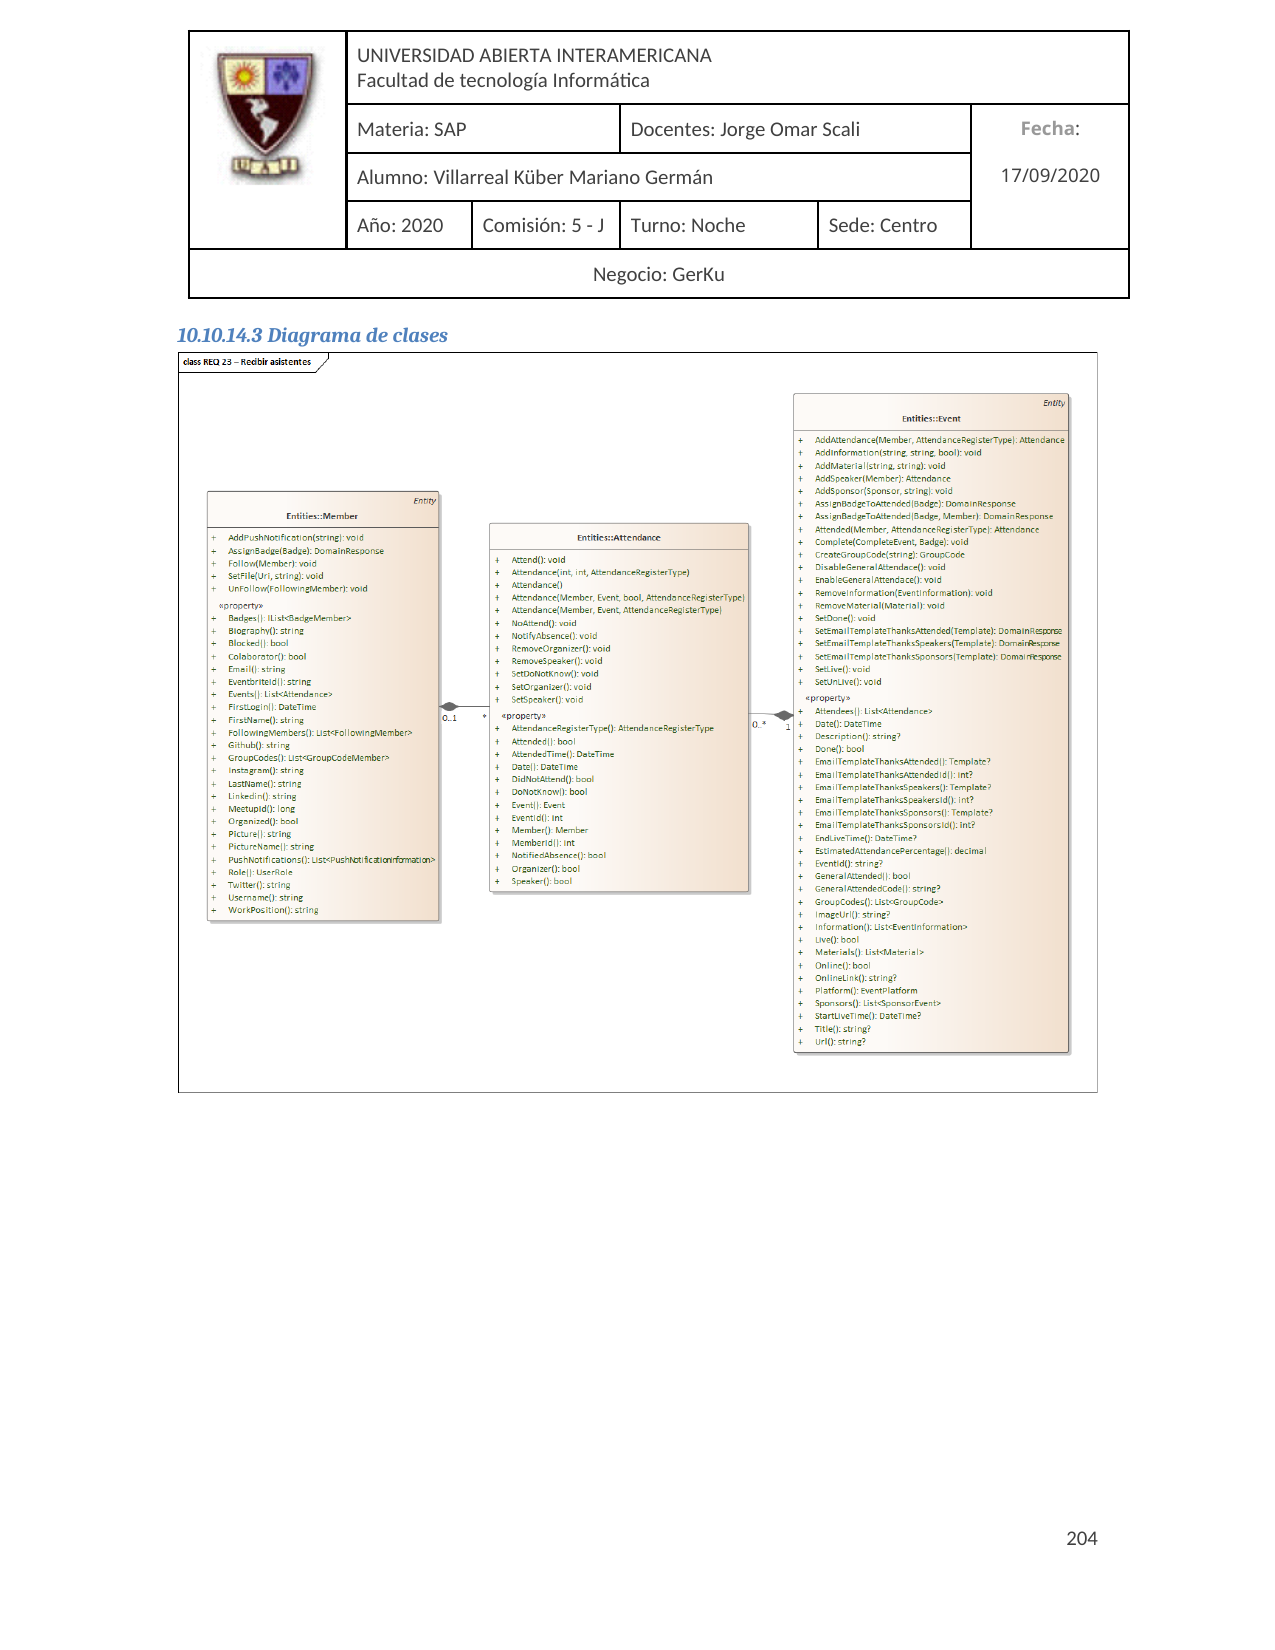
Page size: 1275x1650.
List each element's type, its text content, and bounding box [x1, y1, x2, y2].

picture [177, 351, 1098, 1093]
picture [198, 42, 332, 192]
subtitle Diagrama de clases [177, 324, 1098, 348]
